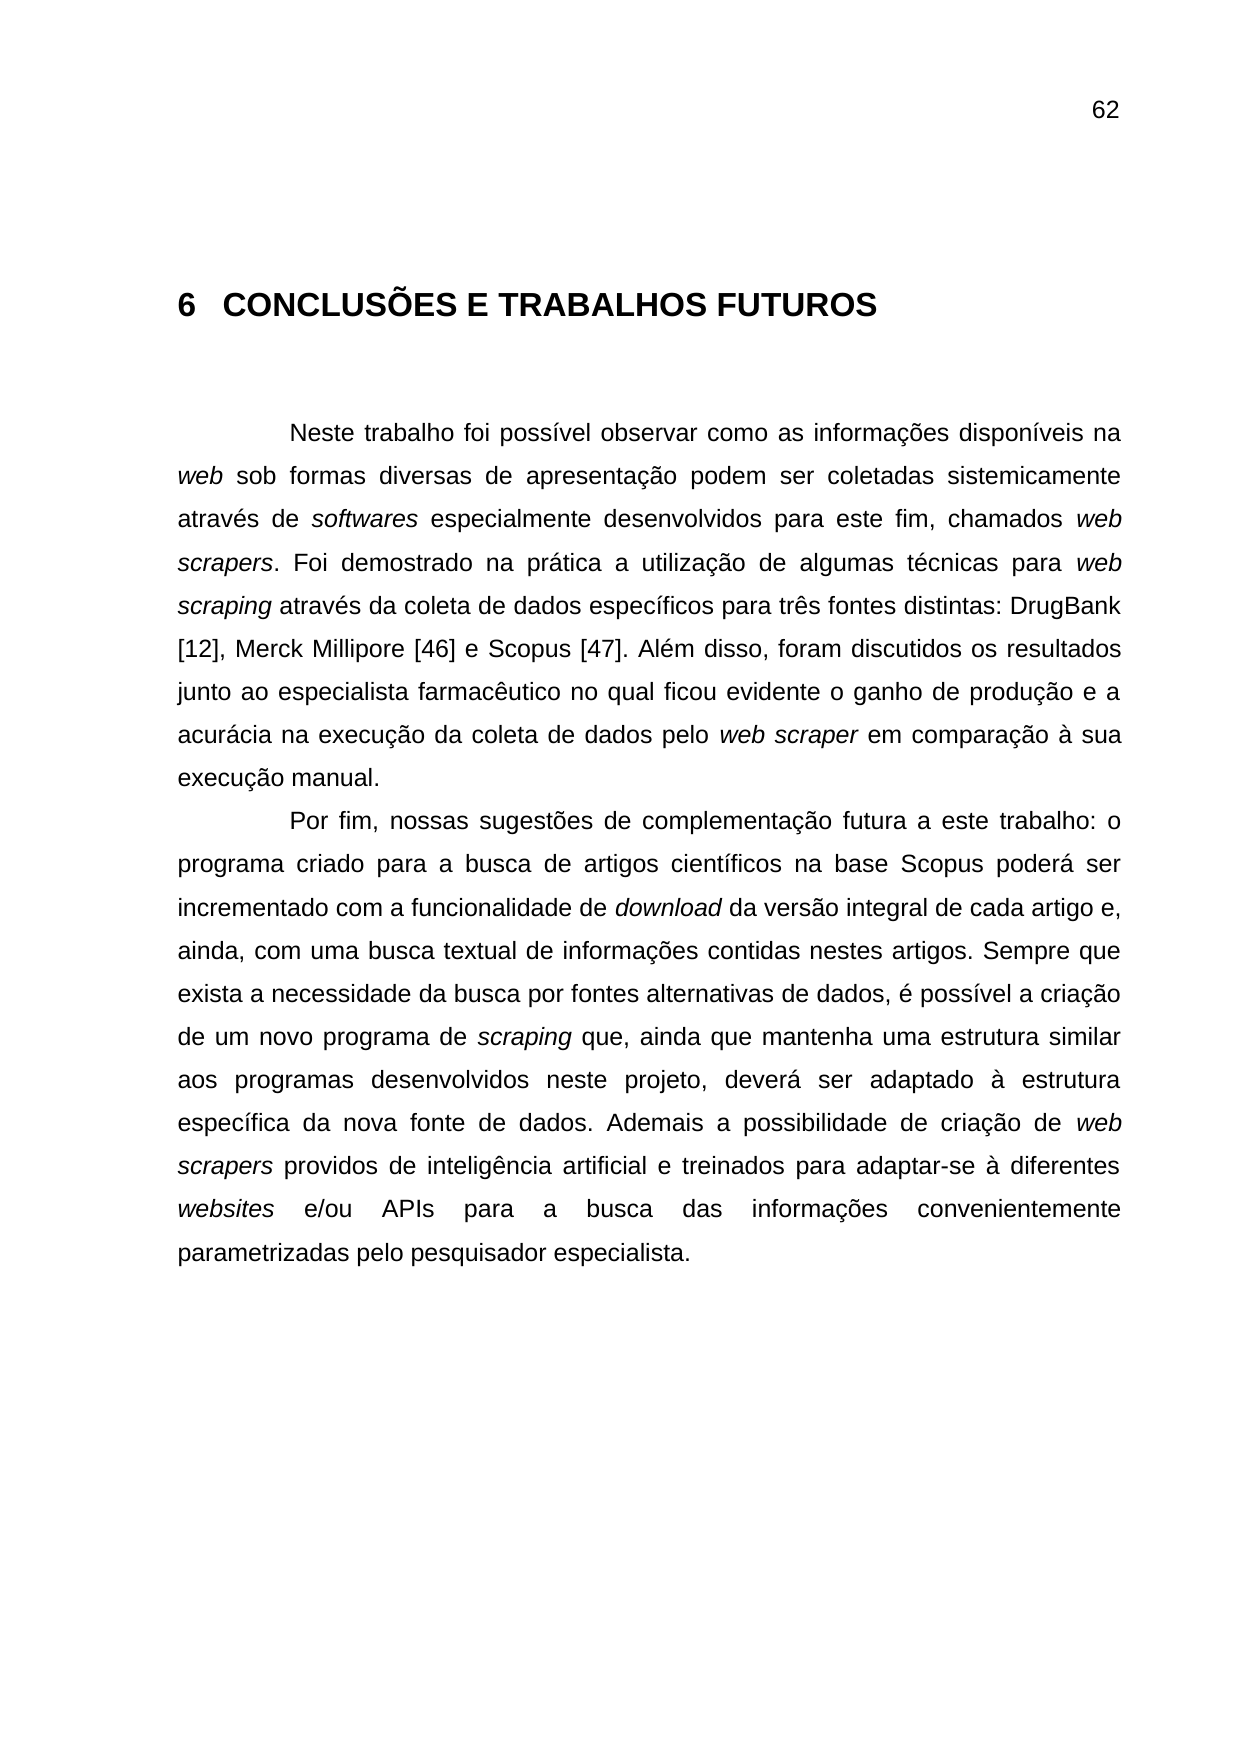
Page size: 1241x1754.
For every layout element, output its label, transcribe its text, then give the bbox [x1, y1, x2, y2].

text Por fim, nossas sugestões de complementação futura a este trabalho: o programa criado para a busca de artigos científicos na base Scopus poderá ser incrementado com a funcionalidade de download da versão integral de cada artigo e, ainda, com uma busca textual de informações contidas nestes artigos. Sempre que exista a necessidade da busca por fontes alternativas de dados, é possível a criação de um novo programa de scraping que, ainda que mantenha uma estrutura similar aos programas desenvolvidos neste projeto, deverá ser adaptado à estrutura específica da nova fonte de dados. Ademais a possibilidade de criação de web scrapers providos de inteligência artificial e treinados para adaptar-se à diferentes websites e/ou APIs para a busca das informações convenientemente parametrizadas pelo pesquisador especialista. [177, 806, 1122, 1266]
subtitle CONCLUSÕES E TRABALHOS FUTUROS [177, 286, 1122, 324]
text Neste trabalho foi possível observar como as informações disponíveis na web sob formas diversas de apresentação podem ser coletadas sistemicamente através de softwares especialmente desenvolvidos para este fim, chamados web scrapers. Foi demostrado na prática a utilização de algumas técnicas para web scraping através da coleta de dados específicos para três fontes distintas: DrugBank [12], Merck Millipore [46] e Scopus [47]. Além disso, foram discutidos os resultados junto ao especialista farmacêutico no qual ficou evidente o ganho de produção e a acurácia na execução da coleta de dados pelo web scraper em comparação à sua execução manual. [177, 418, 1122, 792]
